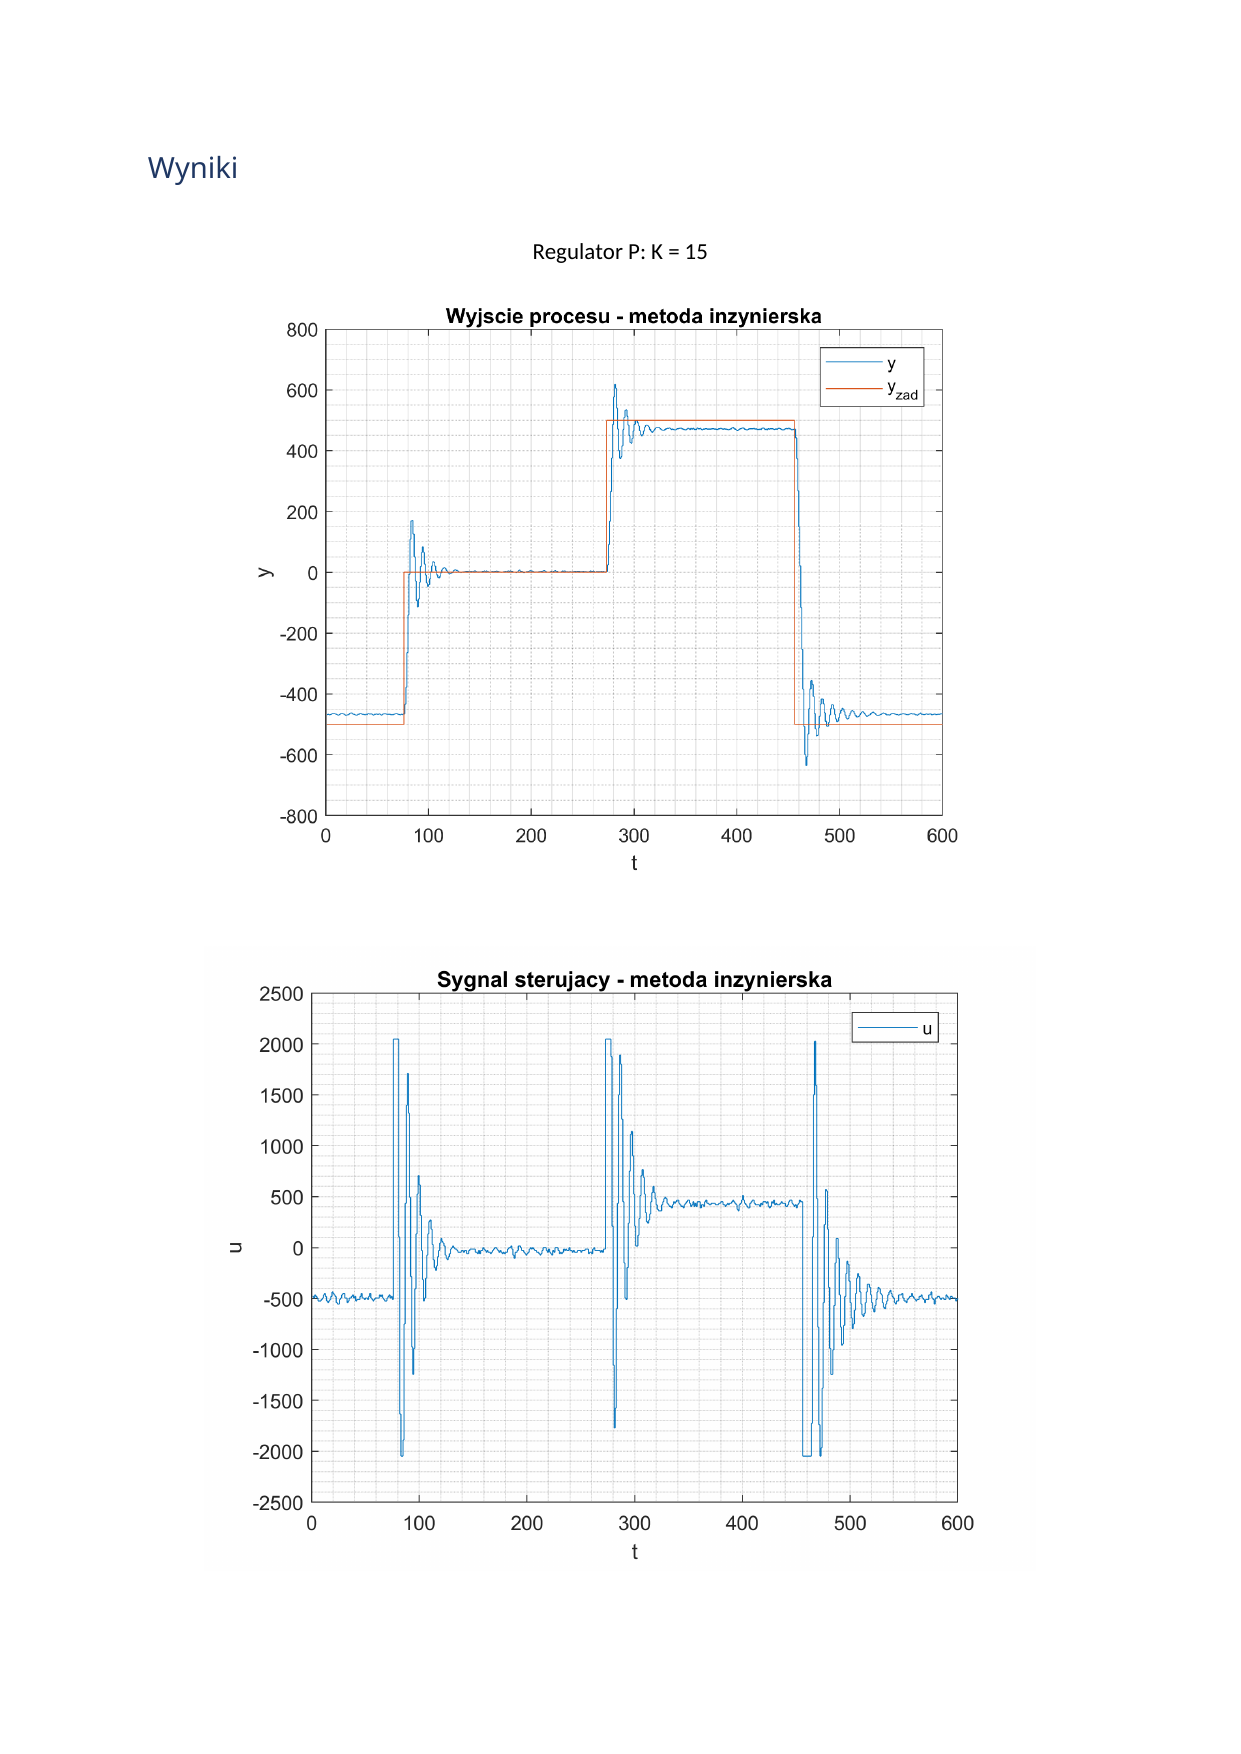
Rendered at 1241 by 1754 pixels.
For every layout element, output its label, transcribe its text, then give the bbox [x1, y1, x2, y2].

picture [222, 284, 1018, 881]
subtitle Wyniki [148, 148, 1093, 187]
picture [203, 946, 1037, 1571]
text Regulator P: K = 15 [148, 237, 1093, 265]
